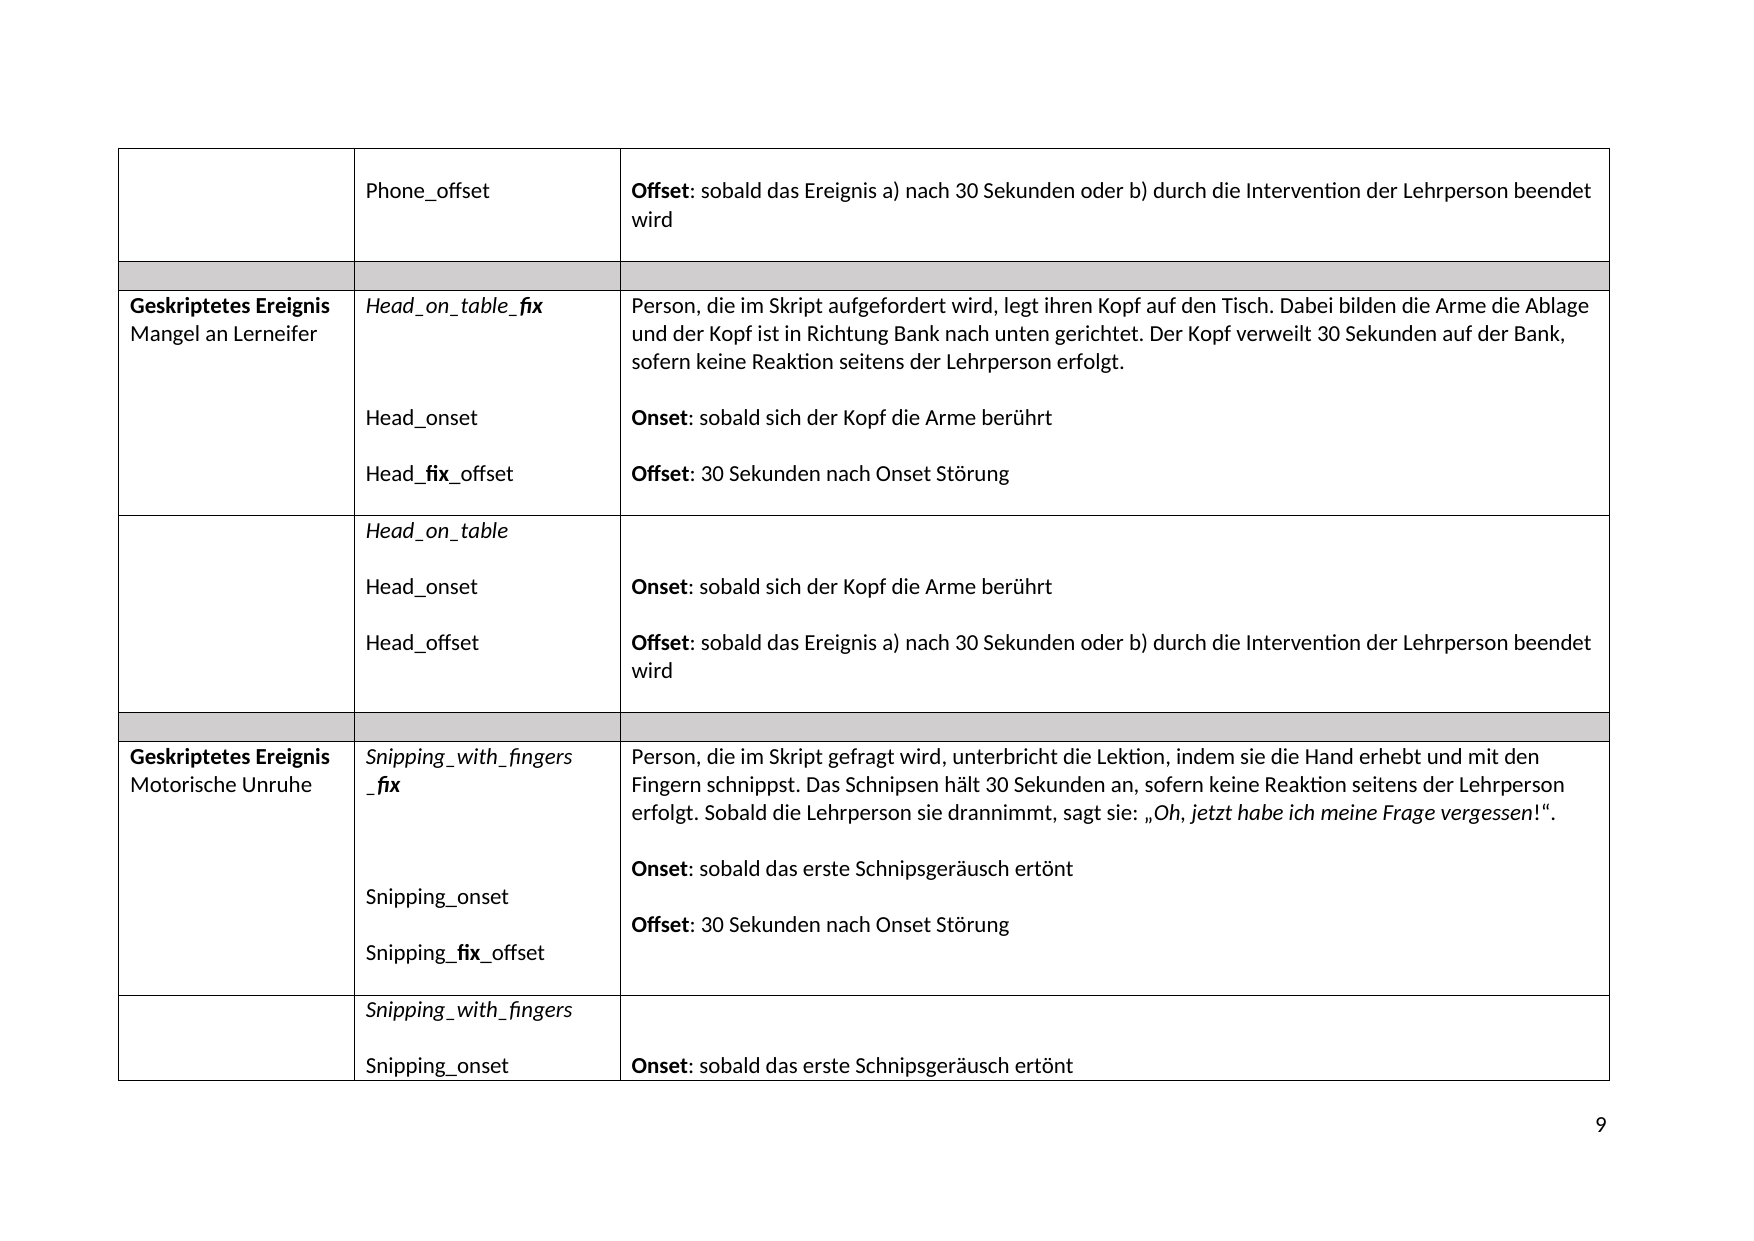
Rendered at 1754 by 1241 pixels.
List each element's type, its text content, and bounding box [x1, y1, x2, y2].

table_cell [119, 262, 354, 290]
table_cell Head_on_table_fix Head_onset Head_fix_offset [355, 291, 620, 515]
table_cell Head_on_table Head_onset Head_offset [355, 516, 620, 712]
table_cell [621, 262, 1609, 290]
table_cell [355, 262, 620, 290]
table_cell [355, 713, 620, 741]
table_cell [355, 149, 620, 261]
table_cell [621, 996, 1609, 1079]
table_cell [119, 713, 354, 741]
table_cell [119, 996, 354, 1079]
table_cell Geskriptetes Ereignis Motorische Unruhe [119, 742, 354, 994]
table_cell Onset: sobald sich der Kopf die Arme berührt Offset: sobald das Ereignis a) nach 30 Sekunden oder b) durch die Intervention der Lehrperson beendet wird [621, 516, 1609, 712]
table_cell [119, 149, 354, 261]
table_cell Person, die im Skript gefragt wird, unterbricht die Lektion, indem sie die Hand erhebt und mit den Fingern schnippst. Das Schnipsen hält 30 Sekunden an, sofern keine Reaktion seitens der Lehrperson erfolgt. Sobald die Lehrperson sie drannimmt, sagt sie: „Oh, jetzt habe ich meine Frage vergessen!“. Onset: sobald das erste Schnipsgeräusch ertönt Offset: 30 Sekunden nach Onset Störung [621, 742, 1609, 994]
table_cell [621, 149, 1609, 261]
table_cell Geskriptetes Ereignis Mangel an Lerneifer [119, 291, 354, 515]
table_cell [621, 713, 1609, 741]
table_cell Person, die im Skript aufgefordert wird, legt ihren Kopf auf den Tisch. Dabei bilden die Arme die Ablage und der Kopf ist in Richtung Bank nach unten gerichtet. Der Kopf verweilt 30 Sekunden auf der Bank, sofern keine Reaktion seitens der Lehrperson erfolgt. Onset: sobald sich der Kopf die Arme berührt Offset: 30 Sekunden nach Onset Störung [621, 291, 1609, 515]
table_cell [355, 996, 620, 1079]
table_cell Snipping_with_fingers_fix Snipping_onset Snipping_fix_offset [355, 742, 620, 994]
table_cell [119, 516, 354, 712]
